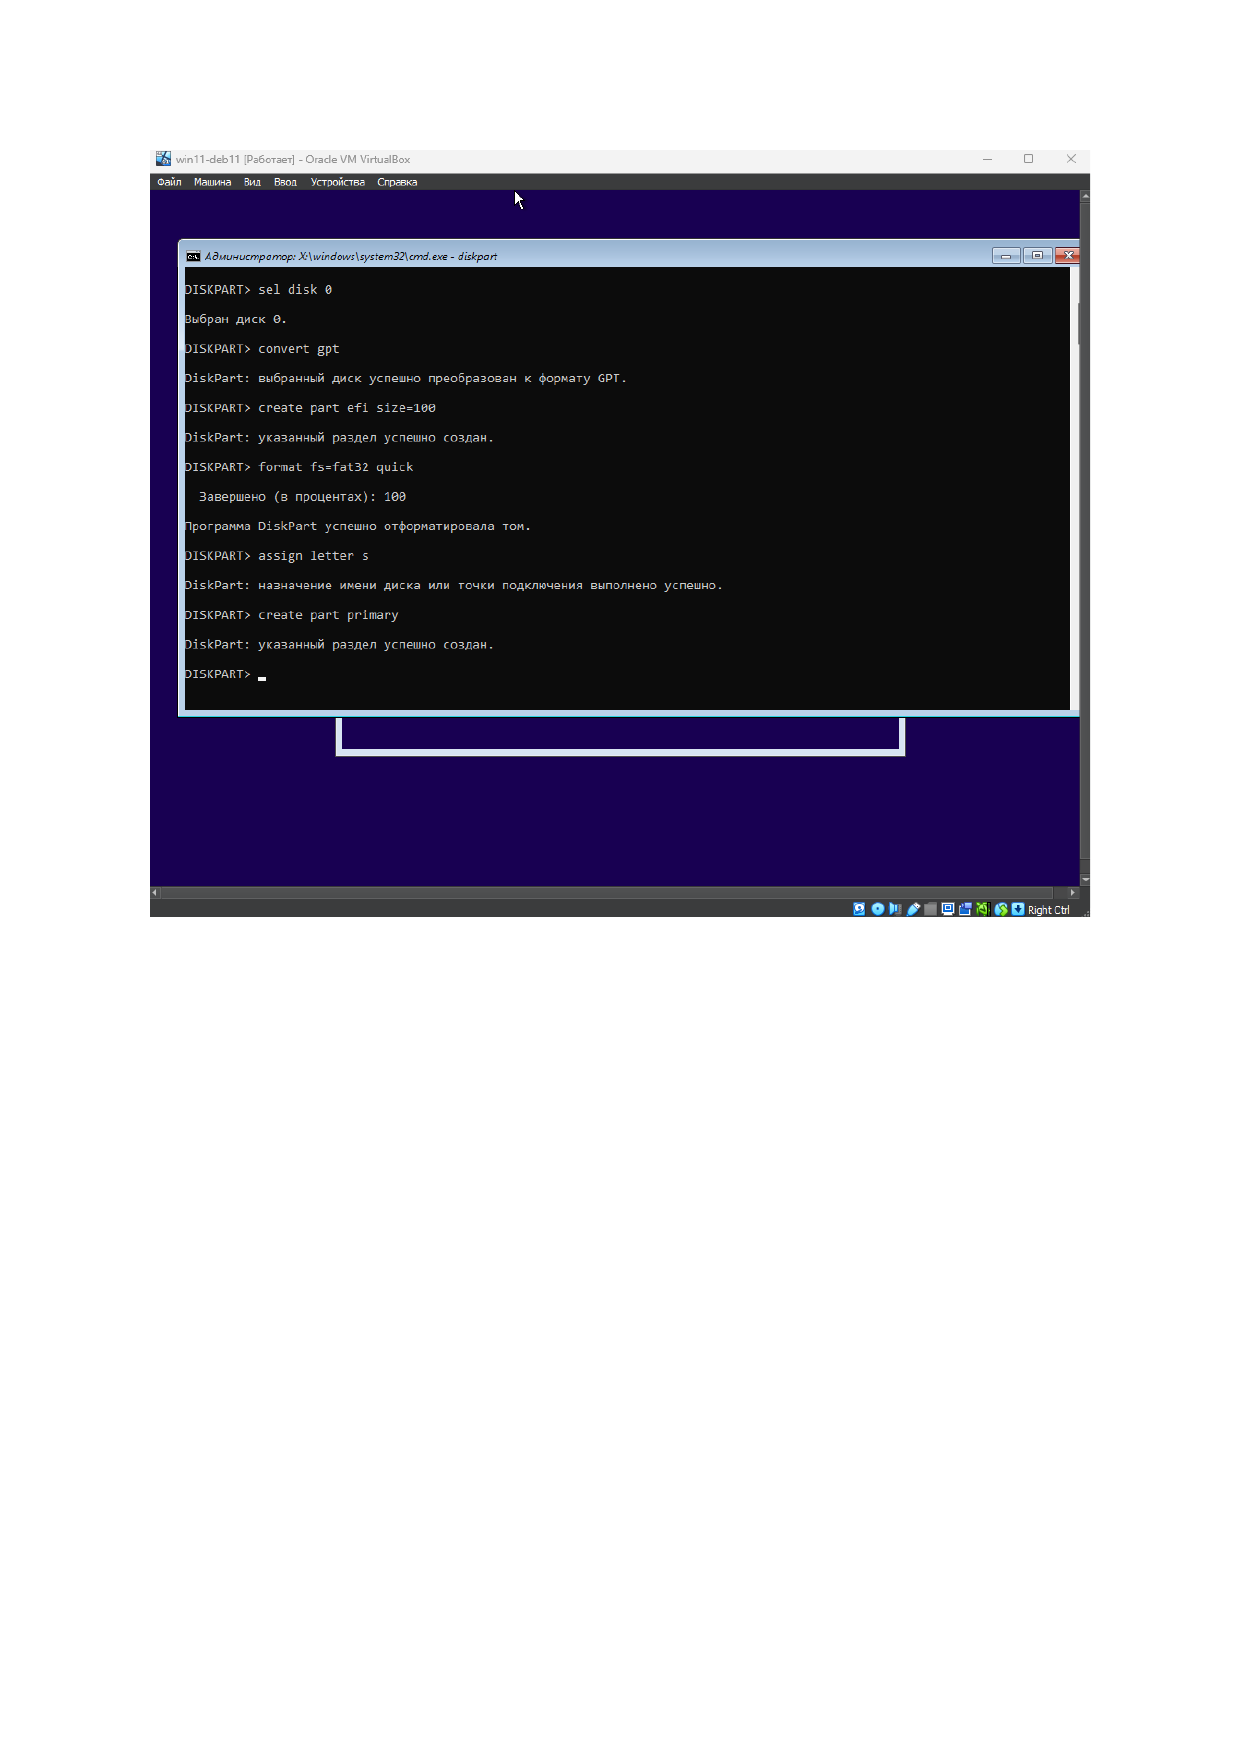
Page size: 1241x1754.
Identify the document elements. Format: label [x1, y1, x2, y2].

picture [150, 150, 1091, 917]
